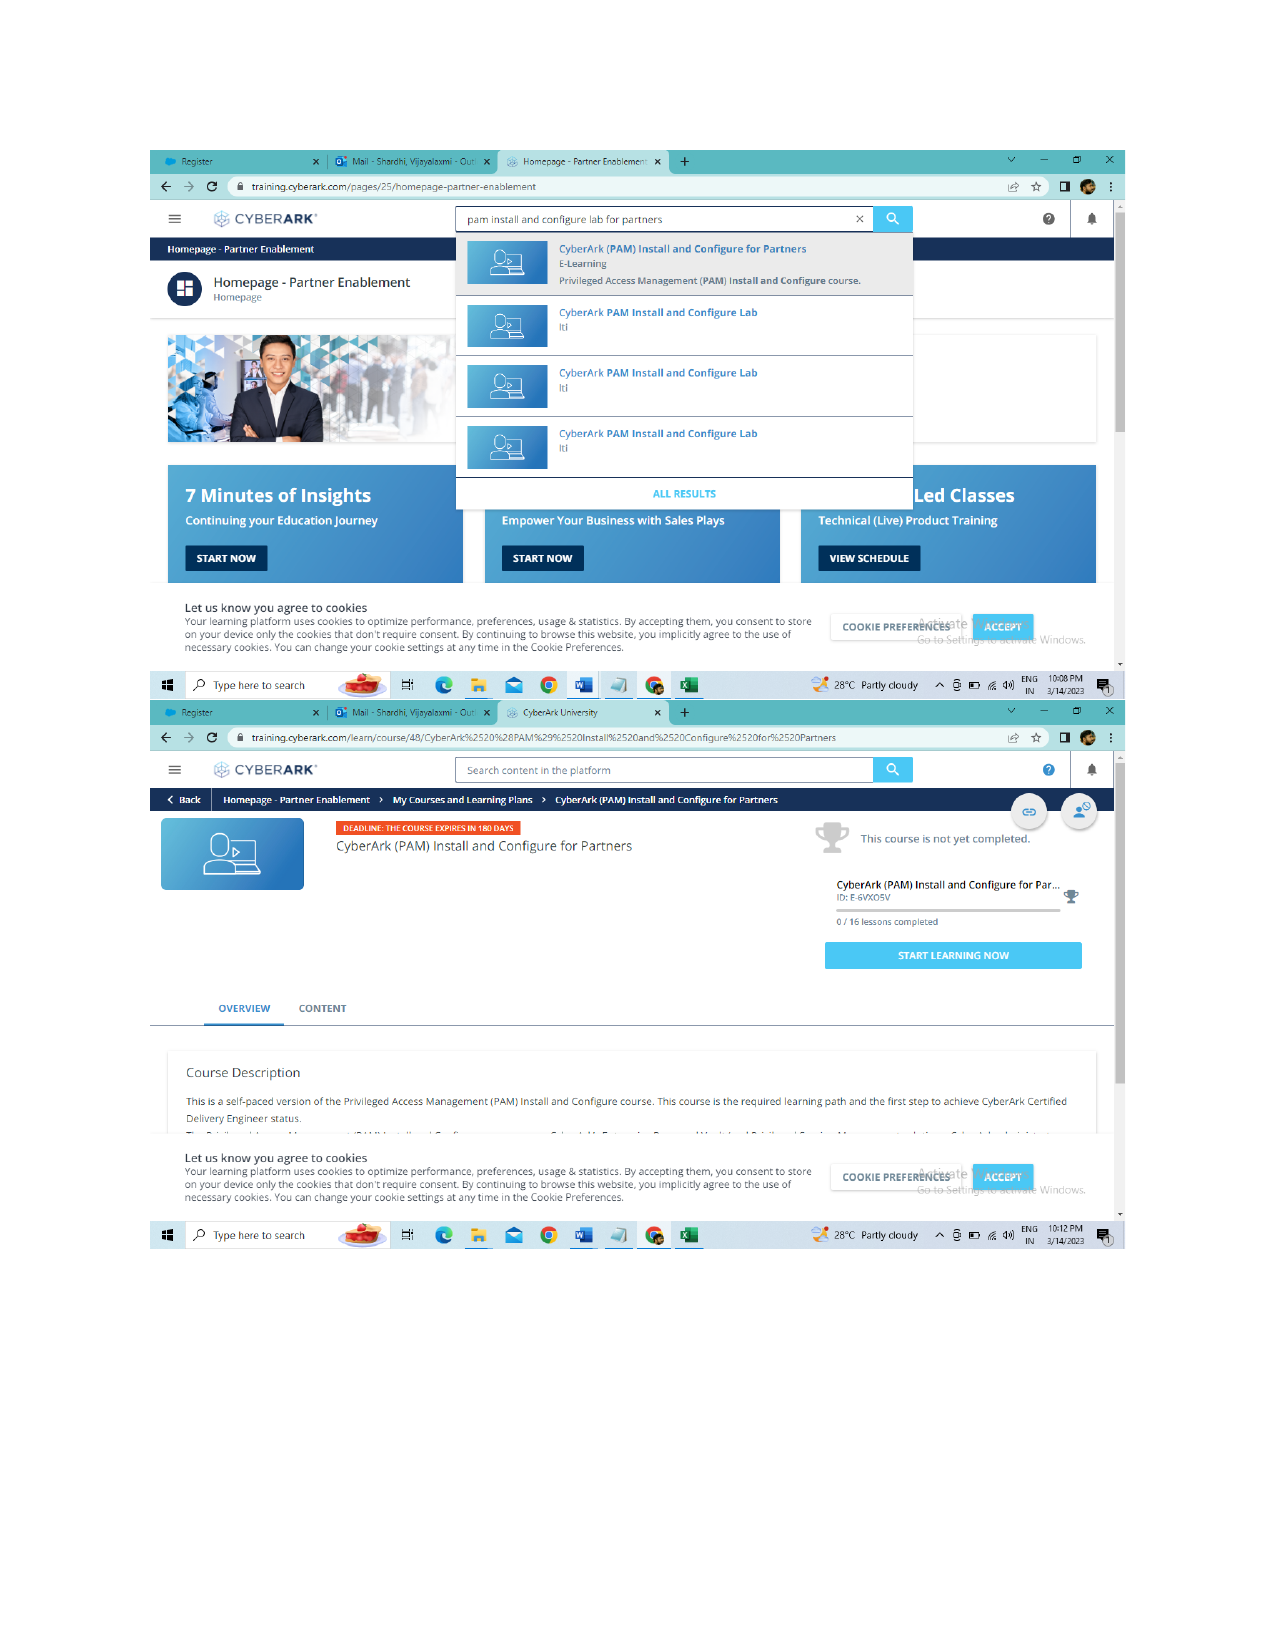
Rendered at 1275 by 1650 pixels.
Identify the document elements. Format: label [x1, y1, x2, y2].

picture [150, 150, 1125, 699]
picture [150, 700, 1125, 1249]
